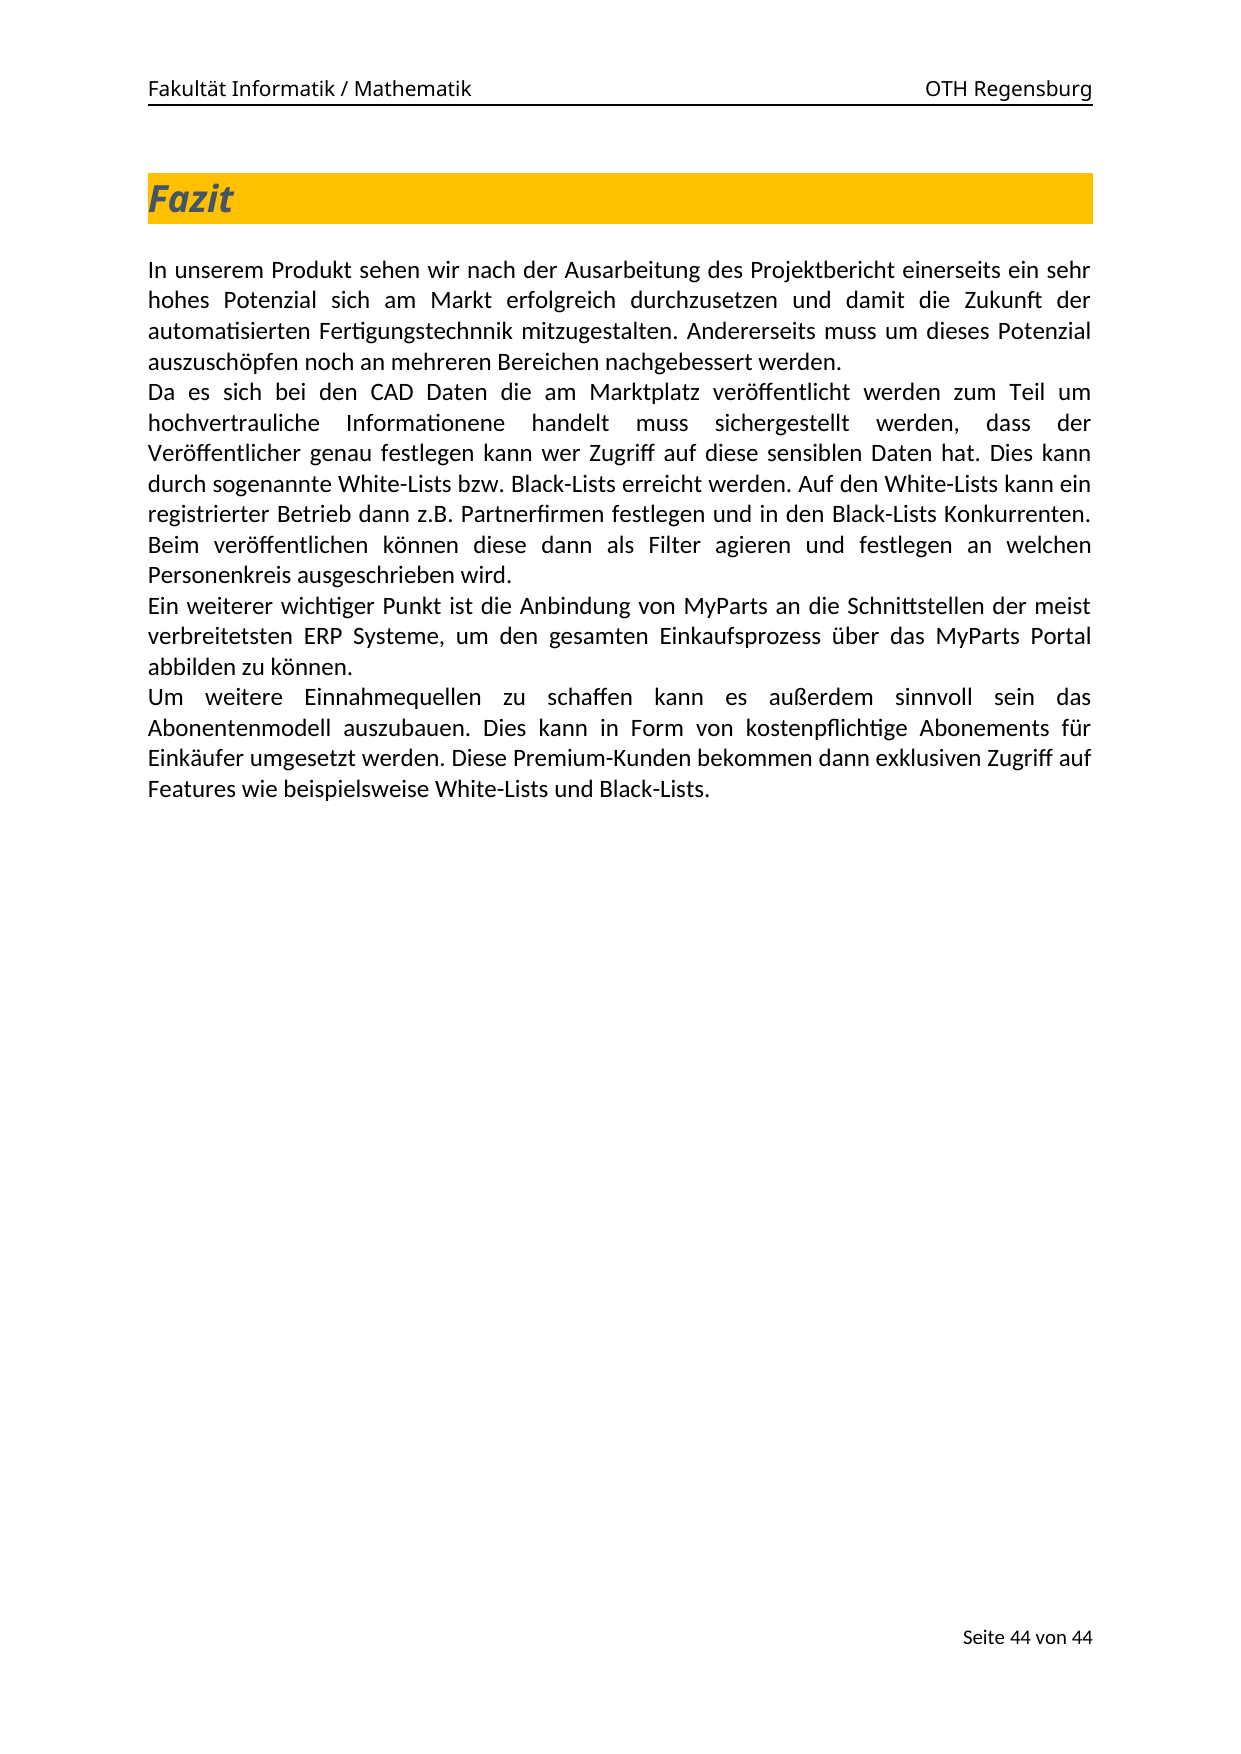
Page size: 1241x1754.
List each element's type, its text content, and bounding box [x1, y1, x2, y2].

text In unserem Produkt sehen wir nach der Ausarbeitung des Projektbericht einerseits ein sehr hohes Potenzial sich am Markt erfolgreich durchzusetzen und damit die Zukunft der automatisierten Fertigungstechnnik mitzugestalten. Andererseits muss um dieses Potenzial auszuschöpfen noch an mehreren Bereichen nachgebessert werden. [148, 254, 1093, 376]
subtitle Fazit [148, 173, 1093, 224]
text Ein weiterer wichtiger Punkt ist die Anbindung von MyParts an die Schnittstellen der meist verbreitetsten ERP Systeme, um den gesamten Einkaufsprozess über das MyParts Portal abbilden zu können. [148, 590, 1093, 681]
text Um weitere Einnahmequellen zu schaffen kann es außerdem sinnvoll sein das Abonentenmodell auszubauen. Dies kann in Form von kostenpflichtige Abonements für Einkäufer umgesetzt werden. Diese Premium-Kunden bekommen dann exklusiven Zugriff auf Features wie beispielsweise White-Lists und Black-Lists. [148, 681, 1093, 803]
text Da es sich bei den CAD Daten die am Marktplatz veröffentlicht werden zum Teil um hochvertrauliche Informationene handelt muss sichergestellt werden, dass der Veröffentlicher genau festlegen kann wer Zugriff auf diese sensiblen Daten hat. Dies kann durch sogenannte White-Lists bzw. Black-Lists erreicht werden. Auf den White-Lists kann ein registrierter Betrieb dann z.B. Partnerfirmen festlegen und in den Black-Lists Konkurrenten. Beim veröffentlichen können diese dann als Filter agieren und festlegen an welchen Personenkreis ausgeschrieben wird. [148, 376, 1093, 590]
